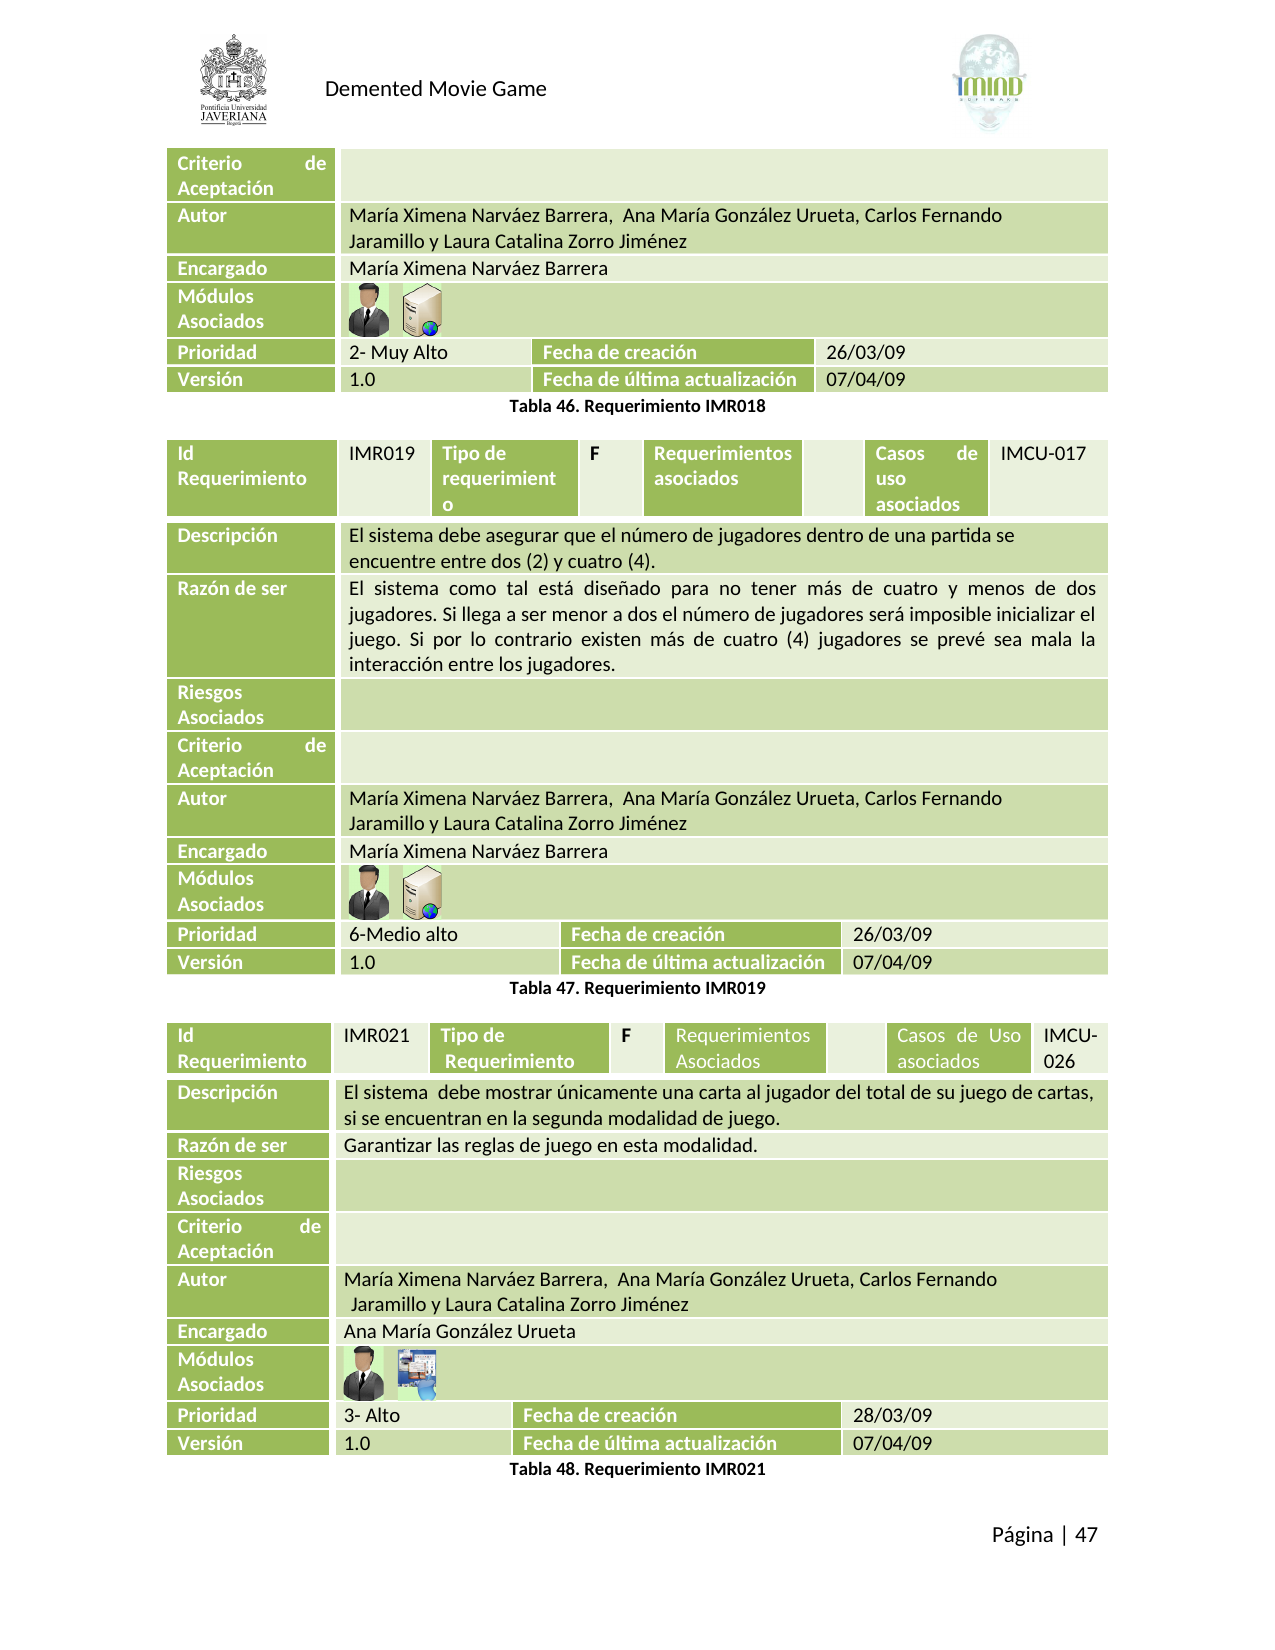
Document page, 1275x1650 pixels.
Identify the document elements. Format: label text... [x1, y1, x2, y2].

table_cell [341, 679, 1108, 730]
table_cell Módulos Asociados [167, 1346, 329, 1400]
table_cell [336, 1160, 1108, 1211]
table_header F [580, 440, 642, 516]
table_cell Encargado [167, 256, 335, 281]
picture [397, 1349, 437, 1401]
table_cell Fecha de última actualización [533, 367, 814, 392]
table_cell Prioridad [167, 339, 335, 364]
table_cell Riesgos Asociados [167, 1160, 329, 1211]
table_cell [341, 732, 1108, 783]
table_cell El sistema debe mostrar únicamente una carta al jugador del total de su juego de cartas, si se encuentran en la segunda modalidad de juego. [336, 1080, 1108, 1130]
table_cell María Ximena Narváez Barrera [341, 256, 1108, 281]
table_header Id Requerimiento [167, 440, 337, 516]
table_cell [336, 1213, 1108, 1264]
table_header IMR021 [334, 1023, 428, 1073]
table_cell 28/03/09 [842, 1402, 1108, 1428]
table_cell María Ximena Narváez Barrera, Ana María González Urueta, Carlos Fernando Jaramillo y Laura Catalina Zorro Jiménez [341, 203, 1108, 253]
table_header IMCU-017 [990, 440, 1108, 516]
table_cell 2- Muy Alto [341, 339, 531, 364]
table_cell Autor [167, 203, 335, 253]
table_header Casos de Uso asociados [887, 1023, 1031, 1073]
table_header IMCU-026 [1034, 1023, 1108, 1073]
table_cell 6-Medio alto [341, 922, 559, 947]
table_cell El sistema debe asegurar que el número de jugadores dentro de una partida se encuentre entre dos (2) y cuatro (4). [341, 523, 1108, 573]
table_header [804, 440, 863, 516]
table_cell Prioridad [167, 1402, 329, 1428]
table_cell 1.0 [341, 367, 531, 392]
text Tabla 47. Requerimiento IMR019 [177, 977, 1098, 999]
picture [348, 283, 389, 337]
table_header F [611, 1023, 663, 1073]
table_cell Criterio de Aceptación [167, 148, 335, 201]
table_cell Encargado [167, 838, 335, 863]
picture [403, 865, 442, 920]
table_cell Fecha de última actualización [513, 1430, 841, 1455]
table_cell 26/03/09 [842, 922, 1108, 947]
picture [951, 34, 1033, 138]
table_cell 26/03/09 [816, 339, 1108, 364]
text Tabla 46. Requerimiento IMR018 [177, 394, 1098, 417]
table_cell Ana María González Urueta [336, 1319, 1108, 1344]
table_header Requerimientos asociados [644, 440, 802, 516]
table_cell [341, 865, 348, 919]
table_cell 07/04/09 [843, 949, 1108, 974]
table_cell [389, 283, 403, 337]
text Tabla 48. Requerimiento IMR021 [177, 1457, 1098, 1480]
table_cell 1.0 [341, 949, 559, 974]
table_cell [442, 283, 1108, 337]
table_header Casos de uso asociados [865, 440, 988, 516]
table_cell 1.0 [336, 1430, 511, 1455]
table_cell María Ximena Narváez Barrera, Ana María González Urueta, Carlos Fernando Jaramillo y Laura Catalina Zorro Jiménez [341, 785, 1108, 836]
table_cell [384, 1346, 1108, 1400]
table_cell Descripción [167, 523, 335, 573]
picture [348, 865, 389, 920]
table_cell [336, 1346, 343, 1400]
table_cell Autor [167, 785, 335, 836]
table_cell Razón de ser [167, 1133, 329, 1158]
table_cell 3- Alto [336, 1402, 511, 1428]
picture [200, 34, 267, 126]
table_cell Versión [167, 367, 335, 392]
table_cell [389, 865, 403, 919]
table_cell [442, 865, 1108, 919]
table_cell Módulos Asociados [167, 283, 335, 337]
table_header Tipo de requerimiento [432, 440, 578, 516]
table_cell María Ximena Narváez Barrera [341, 838, 1108, 863]
table_cell Encargado [167, 1319, 329, 1344]
table_cell 07/04/09 [843, 1430, 1108, 1455]
table_cell Fecha de creación [513, 1402, 841, 1428]
table_cell Garantizar las reglas de juego en esta modalidad. [336, 1133, 1108, 1158]
table_cell María Ximena Narváez Barrera, Ana María González Urueta, Carlos Fernando Jaramillo y Laura Catalina Zorro Jiménez [336, 1266, 1108, 1317]
table_cell 07/04/09 [816, 367, 1108, 392]
table_cell Autor [167, 1266, 329, 1317]
table_cell Riesgos Asociados [167, 679, 335, 730]
table_cell Versión [167, 1430, 329, 1455]
picture [403, 283, 442, 337]
table_header Requerimientos Asociados [665, 1023, 826, 1073]
table_cell El sistema como tal está diseñado para no tener más de cuatro y menos de dos jugadores. Si llega a ser menor a dos el número de jugadores será imposible inicializar el juego. Si por lo contrario existen más de cuatro (4) jugadores se prevé sea mala la interacción entre los jugadores. [341, 575, 1108, 677]
table_cell [341, 283, 348, 337]
picture [343, 1346, 384, 1401]
table_header IMR019 [339, 440, 430, 516]
table_cell [341, 149, 1108, 201]
table_cell Razón de ser [167, 575, 335, 677]
table_cell Criterio de Aceptación [167, 1213, 329, 1264]
table_cell Criterio de Aceptación [167, 732, 335, 783]
table_header Id Requerimiento [167, 1023, 331, 1073]
table_cell Módulos Asociados [167, 865, 335, 919]
table_cell Versión [167, 949, 335, 974]
table_cell Prioridad [167, 922, 335, 947]
table_cell Fecha de creación [532, 339, 814, 364]
table_header Tipo de Requerimiento [430, 1023, 609, 1073]
table_cell Descripción [167, 1080, 329, 1130]
table_header [828, 1023, 885, 1073]
table_cell Fecha de creación [561, 922, 841, 947]
table_cell Fecha de última actualización [561, 949, 841, 974]
